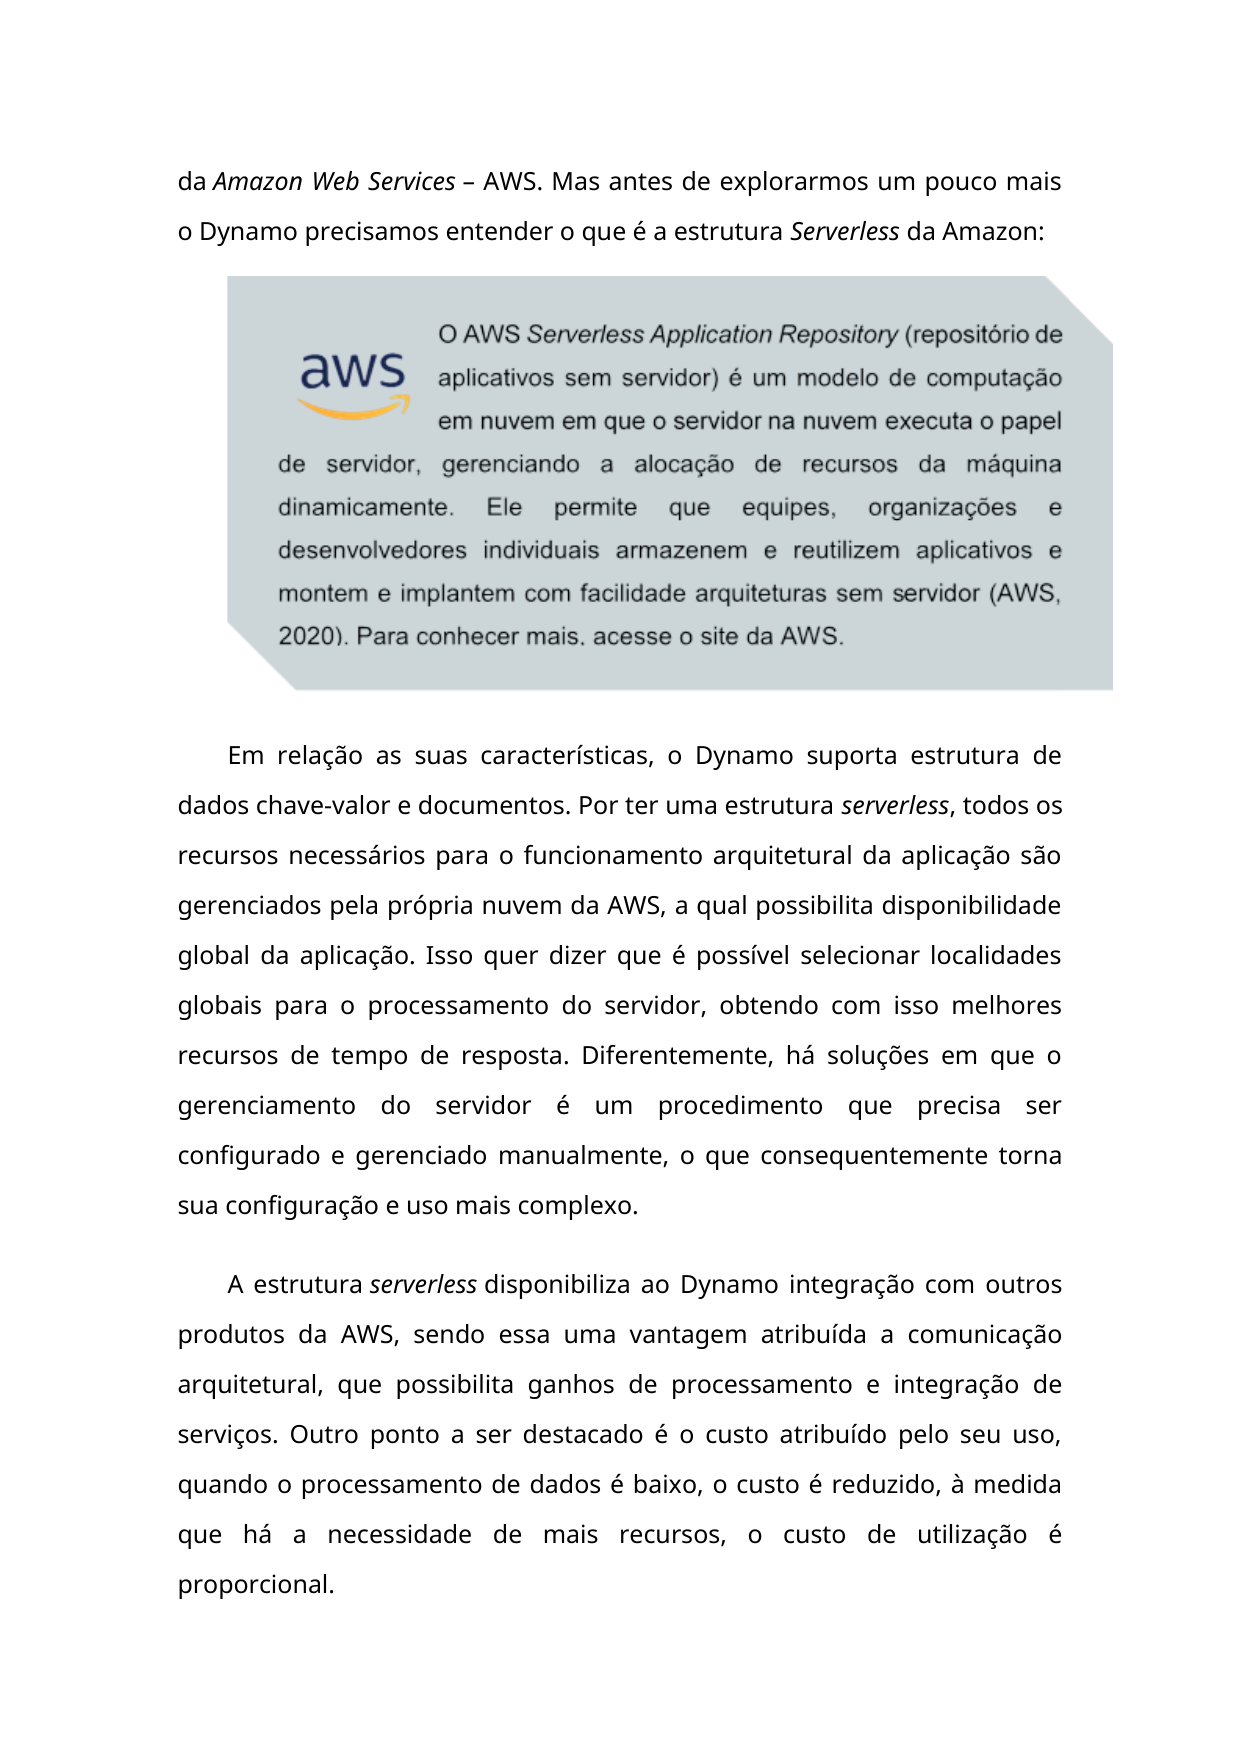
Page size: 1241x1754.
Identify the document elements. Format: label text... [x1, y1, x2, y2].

text Em relação as suas características, o Dynamo suporta estrutura de dados chave-valor e documentos. Por ter uma estrutura serverless, todos os recursos necessários para o funcionamento arquitetural da aplicação são gerenciados pela própria nuvem da AWS, a qual possibilita disponibilidade global da aplicação. Isso quer dizer que é possível selecionar localidades globais para o processamento do servidor, obtendo com isso melhores recursos de tempo de resposta. Diferentemente, há soluções em que o gerenciamento do servidor é um procedimento que precisa ser configurado e gerenciado manualmente, o que consequentemente torna sua configuração e uso mais complexo. [177, 722, 1063, 1222]
text A estrutura serverless disponibiliza ao Dynamo integração com outros produtos da AWS, sendo essa uma vantagem atribuída a comunicação arquitetural, que possibilita ganhos de processamento e integração de serviços. Outro ponto a ser destacado é o custo atribuído pelo seu uso, quando o processamento de dados é baixo, o custo é reduzido, à medida que há a necessidade de mais recursos, o custo de utilização é proporcional. [177, 1251, 1063, 1601]
picture [227, 276, 1113, 693]
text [177, 148, 1063, 248]
